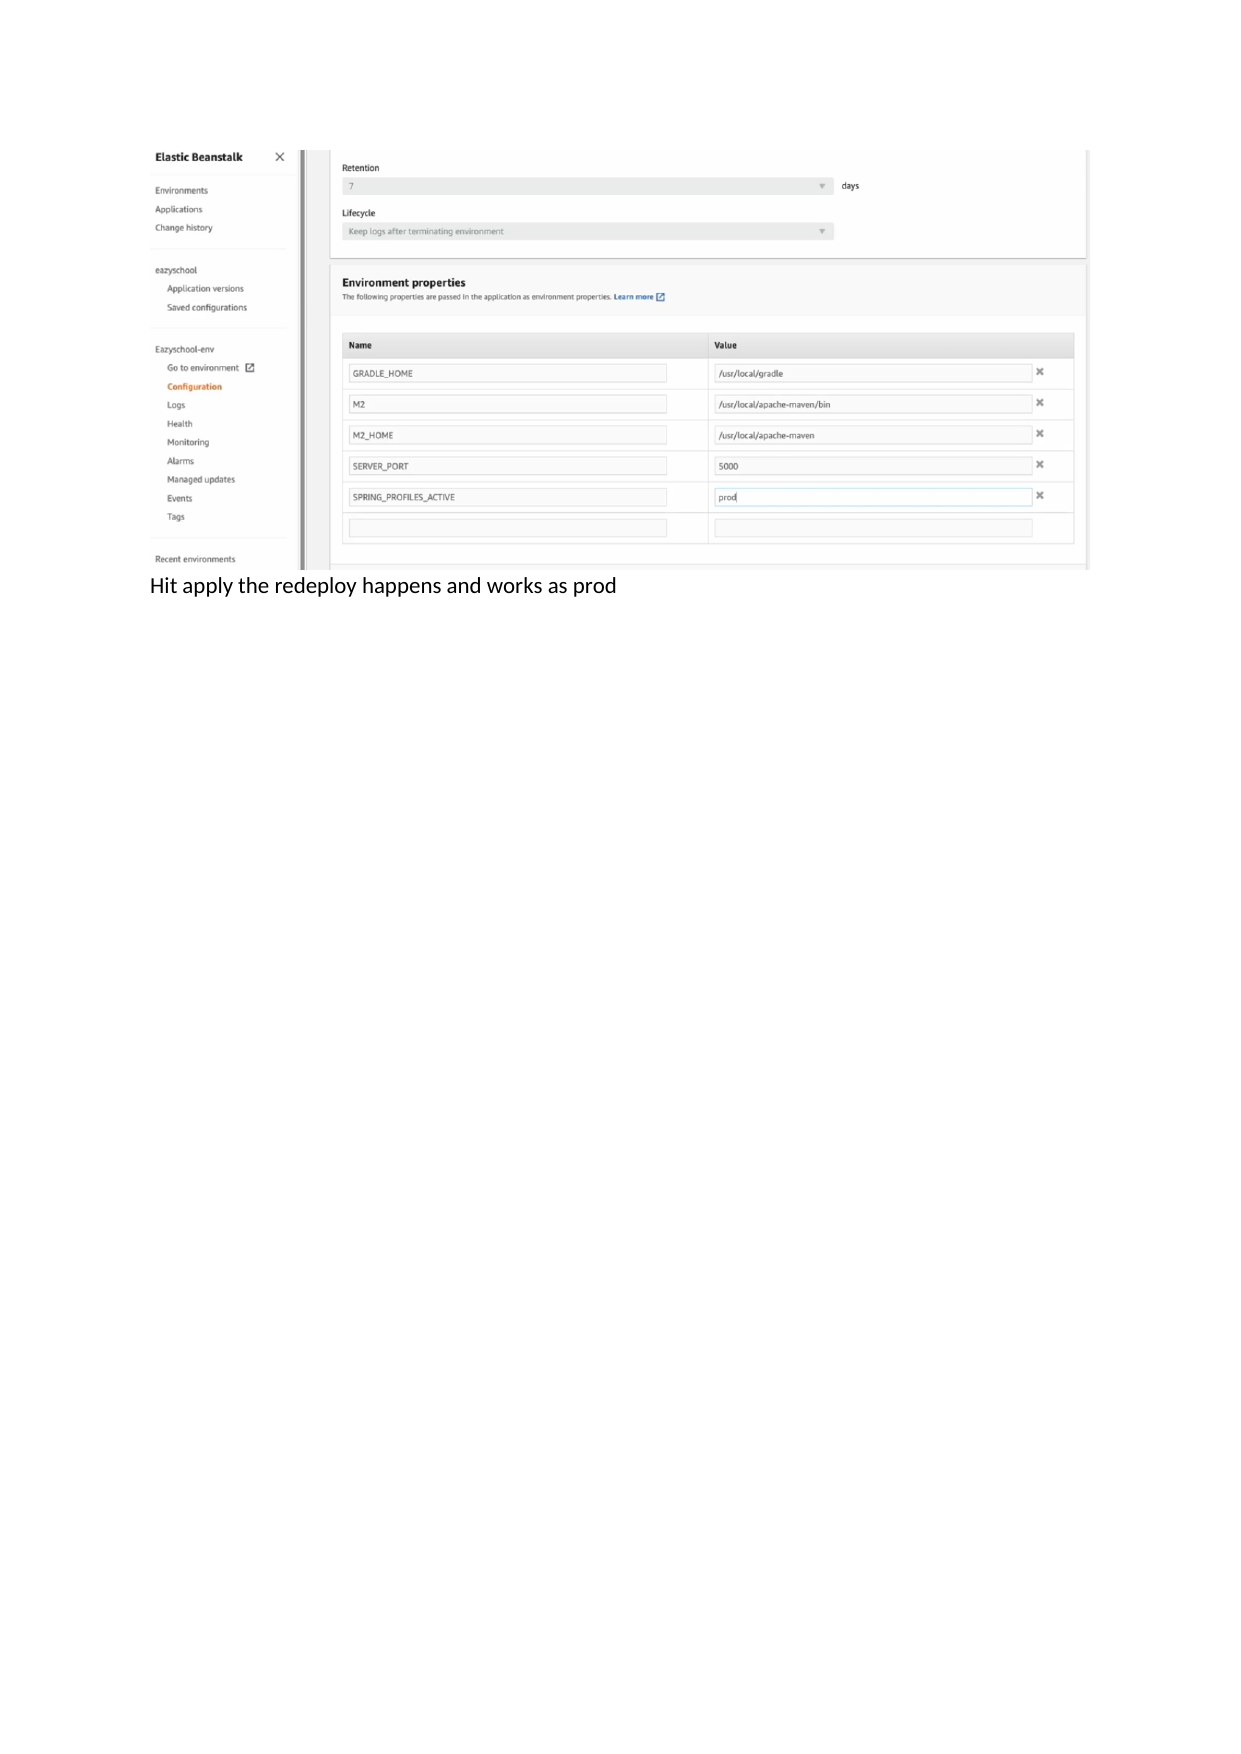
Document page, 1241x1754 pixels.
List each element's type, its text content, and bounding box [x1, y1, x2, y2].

text Hit apply the redeploy happens and works as prod [150, 572, 1090, 599]
picture [150, 150, 1091, 570]
